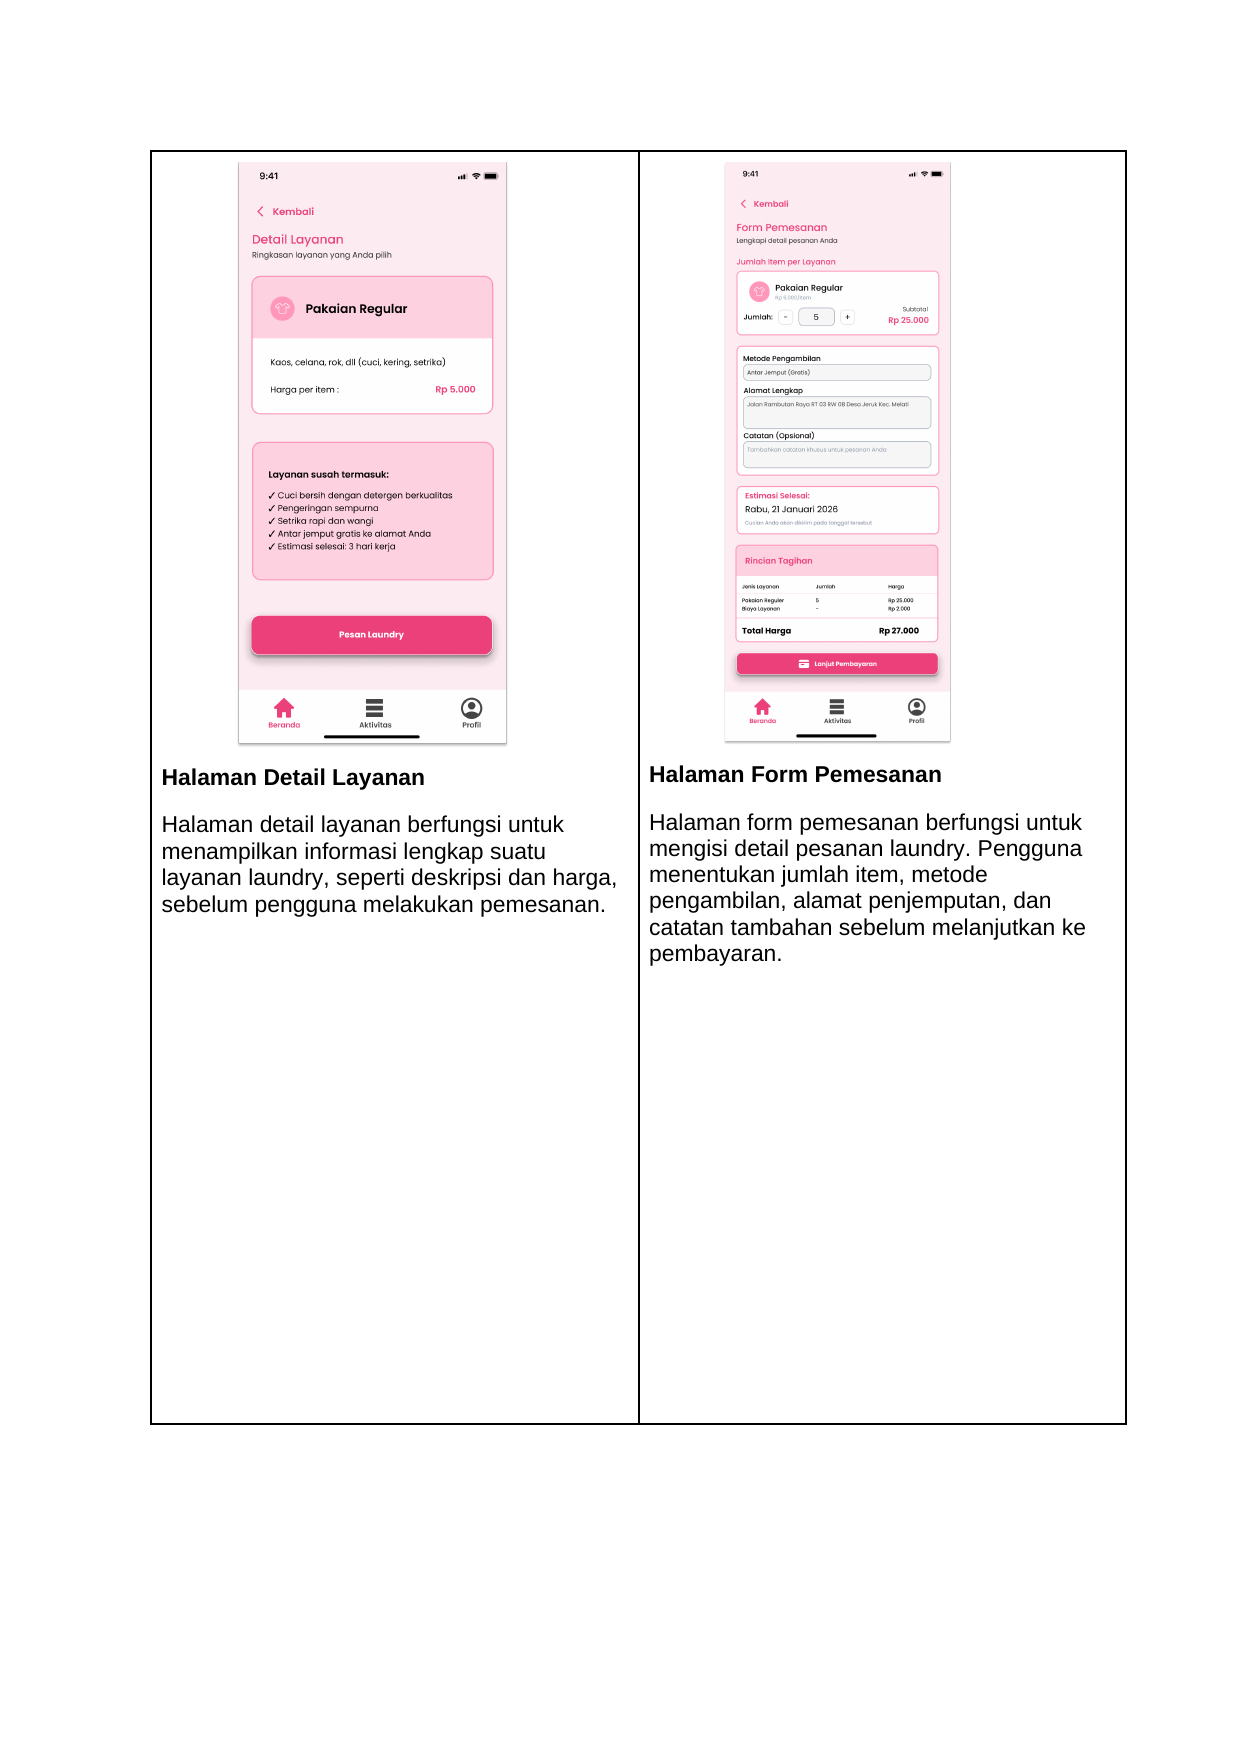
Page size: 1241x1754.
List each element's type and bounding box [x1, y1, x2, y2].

table_cell [152, 152, 638, 1422]
table_cell [640, 152, 1125, 1422]
picture [236, 162, 509, 748]
picture [723, 162, 952, 745]
